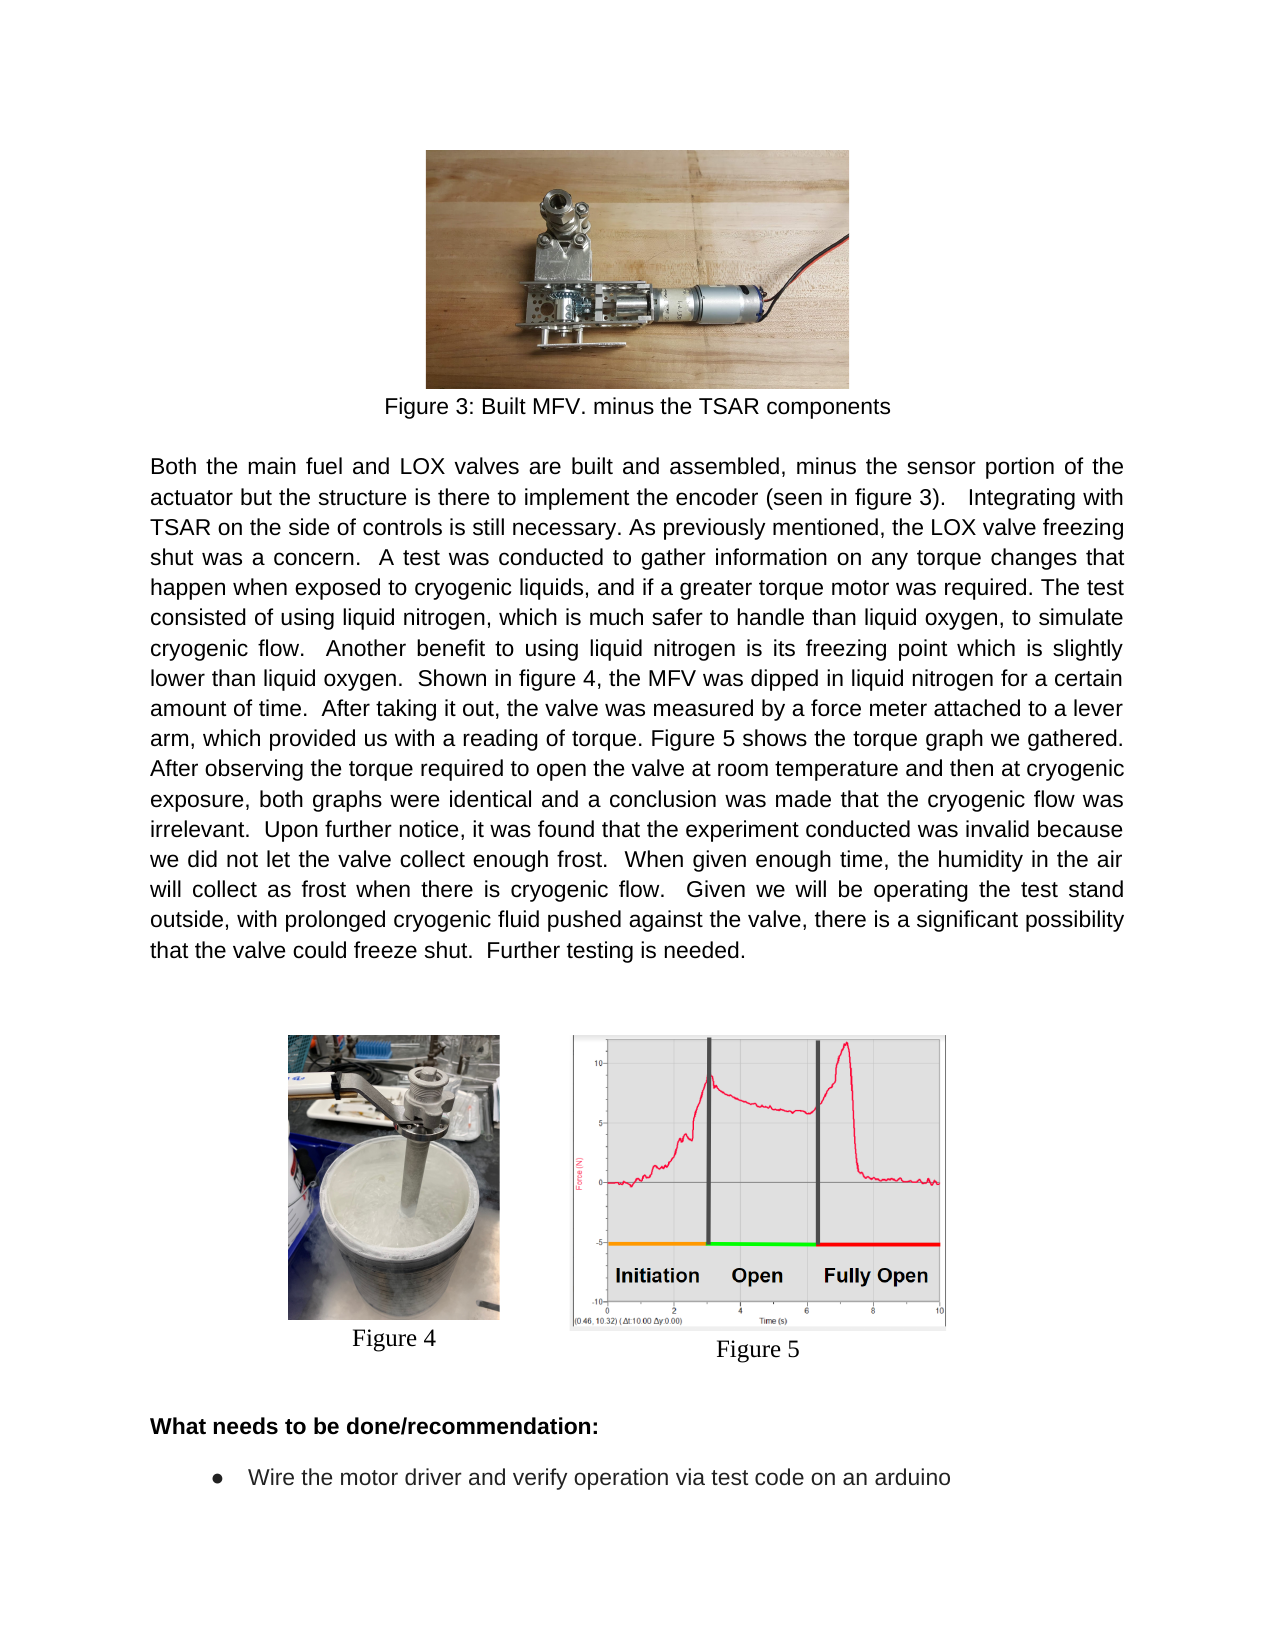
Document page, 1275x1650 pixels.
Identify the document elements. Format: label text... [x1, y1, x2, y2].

text What needs to be done/recommendation: [150, 1413, 1125, 1439]
list Wire the motor driver and verify operation via test code on an arduino [210, 1464, 1125, 1490]
picture [425, 150, 850, 389]
picture [569, 1035, 947, 1331]
text Figure 3: Built MFV. minus the TSAR components [150, 393, 1125, 419]
table_header Figure 4 [275, 1025, 513, 1411]
table_header Figure 5 [515, 1025, 1001, 1411]
text Both the main fuel and LOX valves are built and assembled, minus the sensor portion of the actuator but the structure is there to implement the encoder (seen in figure 3). Integrating with TSAR on the side of controls is still necessary. As previously mentioned, the LOX valve freezing shut was a concern. A test was conducted to gather information on any torque changes that happen when exposed to cryogenic liquids, and if a greater torque motor was required. The test consisted of using liquid nitrogen, which is much safer to handle than liquid oxygen, to simulate cryogenic flow. Another benefit to using liquid nitrogen is its freezing point which is slightly lower than liquid oxygen. Shown in figure 4, the MFV was dipped in liquid nitrogen for a certain amount of time. After taking it out, the valve was measured by a force meter attached to a lever arm, which provided us with a reading of torque. Figure 5 shows the torque graph we gathered. After observing the torque required to open the valve at room temperature and then at cryogenic exposure, both graphs were identical and a conclusion was made that the cryogenic flow was irrelevant. Upon further notice, it was found that the experiment conducted was invalid because we did not let the valve collect enough frost. When given enough time, the humidity in the air will collect as frost when there is cryogenic flow. Given we will be operating the test stand outside, with prolonged cryogenic fluid pushed against the valve, there is a significant possibility that the valve could freeze shut. Further testing is needed. [150, 453, 1125, 963]
picture [288, 1035, 500, 1320]
